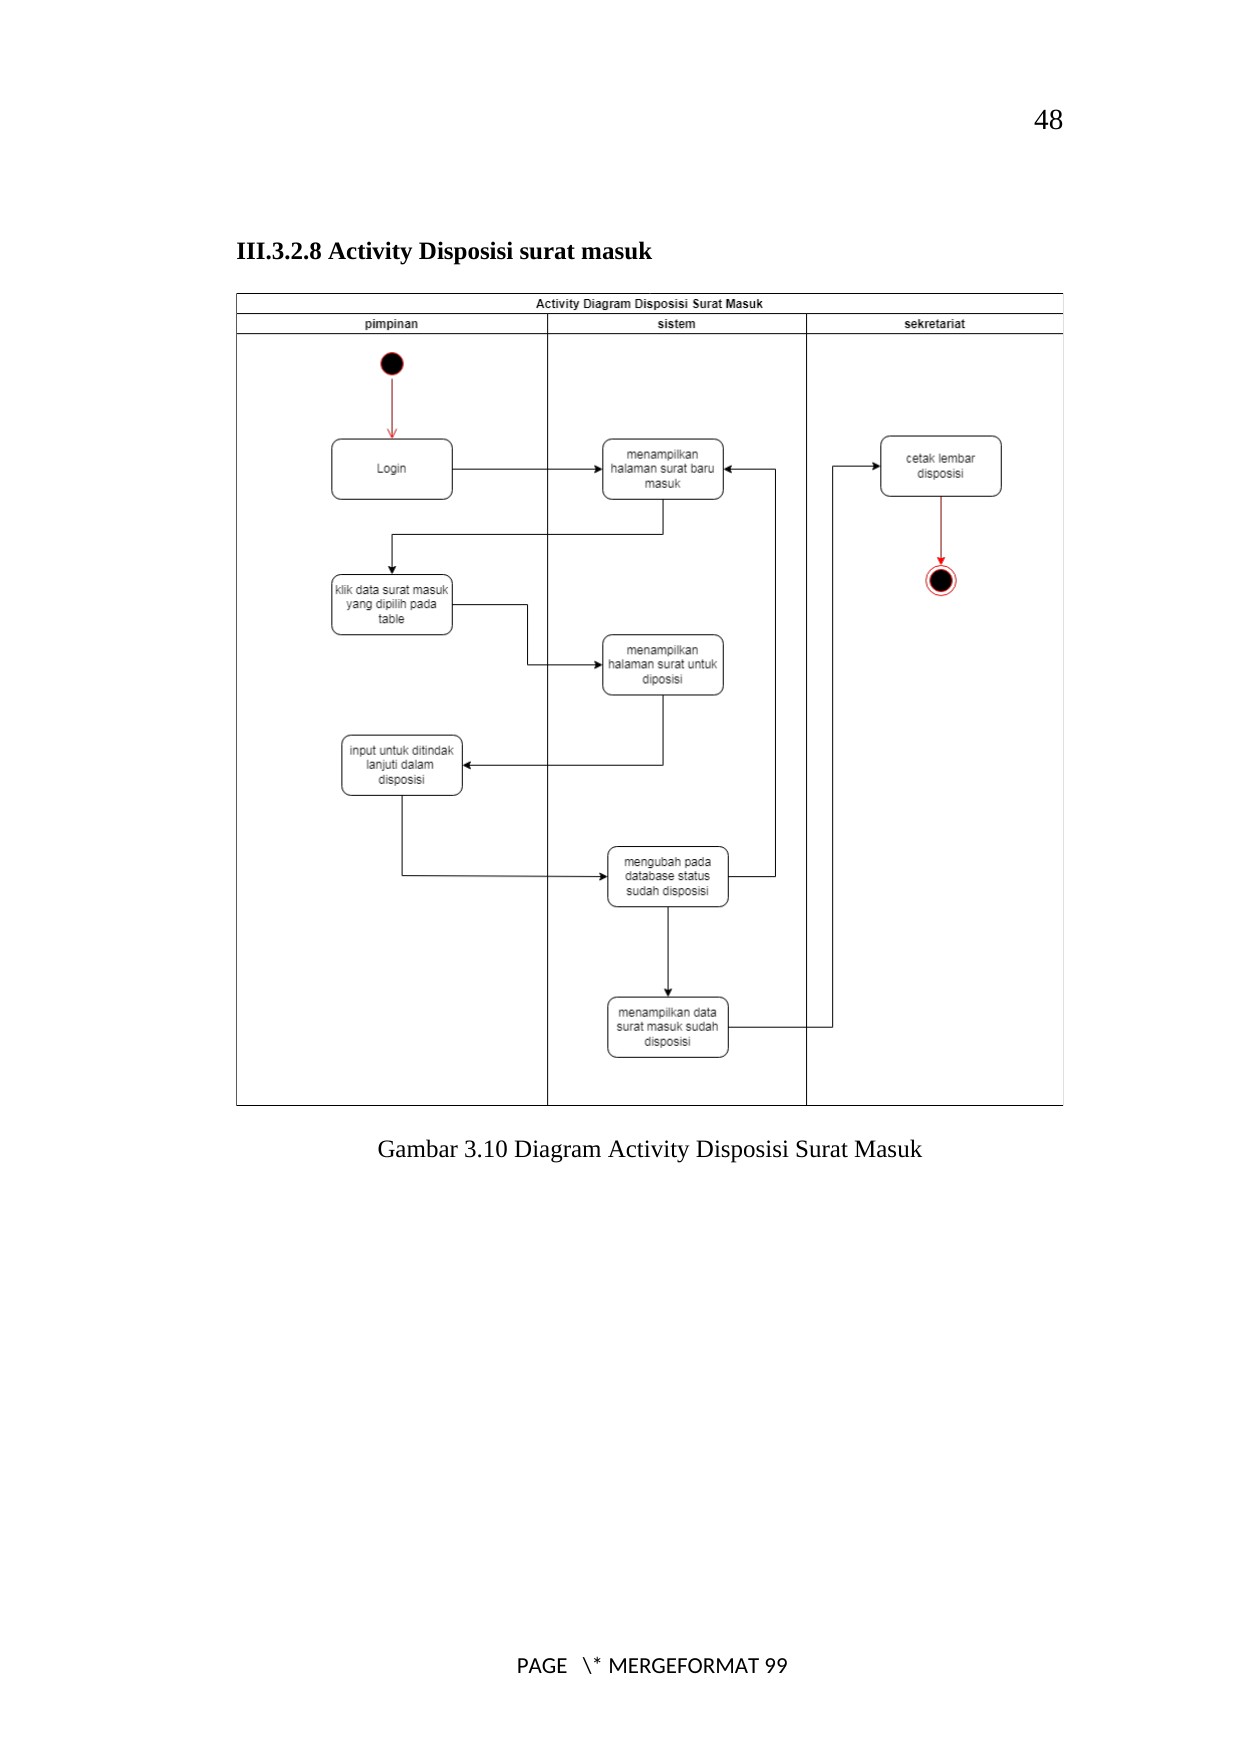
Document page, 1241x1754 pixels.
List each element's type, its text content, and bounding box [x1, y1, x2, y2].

text Gambar 3.10 Diagram Activity Disposisi Surat Masuk [236, 1134, 1063, 1163]
picture [236, 293, 1064, 1106]
subtitle Activity Disposisi surat masuk [236, 236, 1063, 293]
